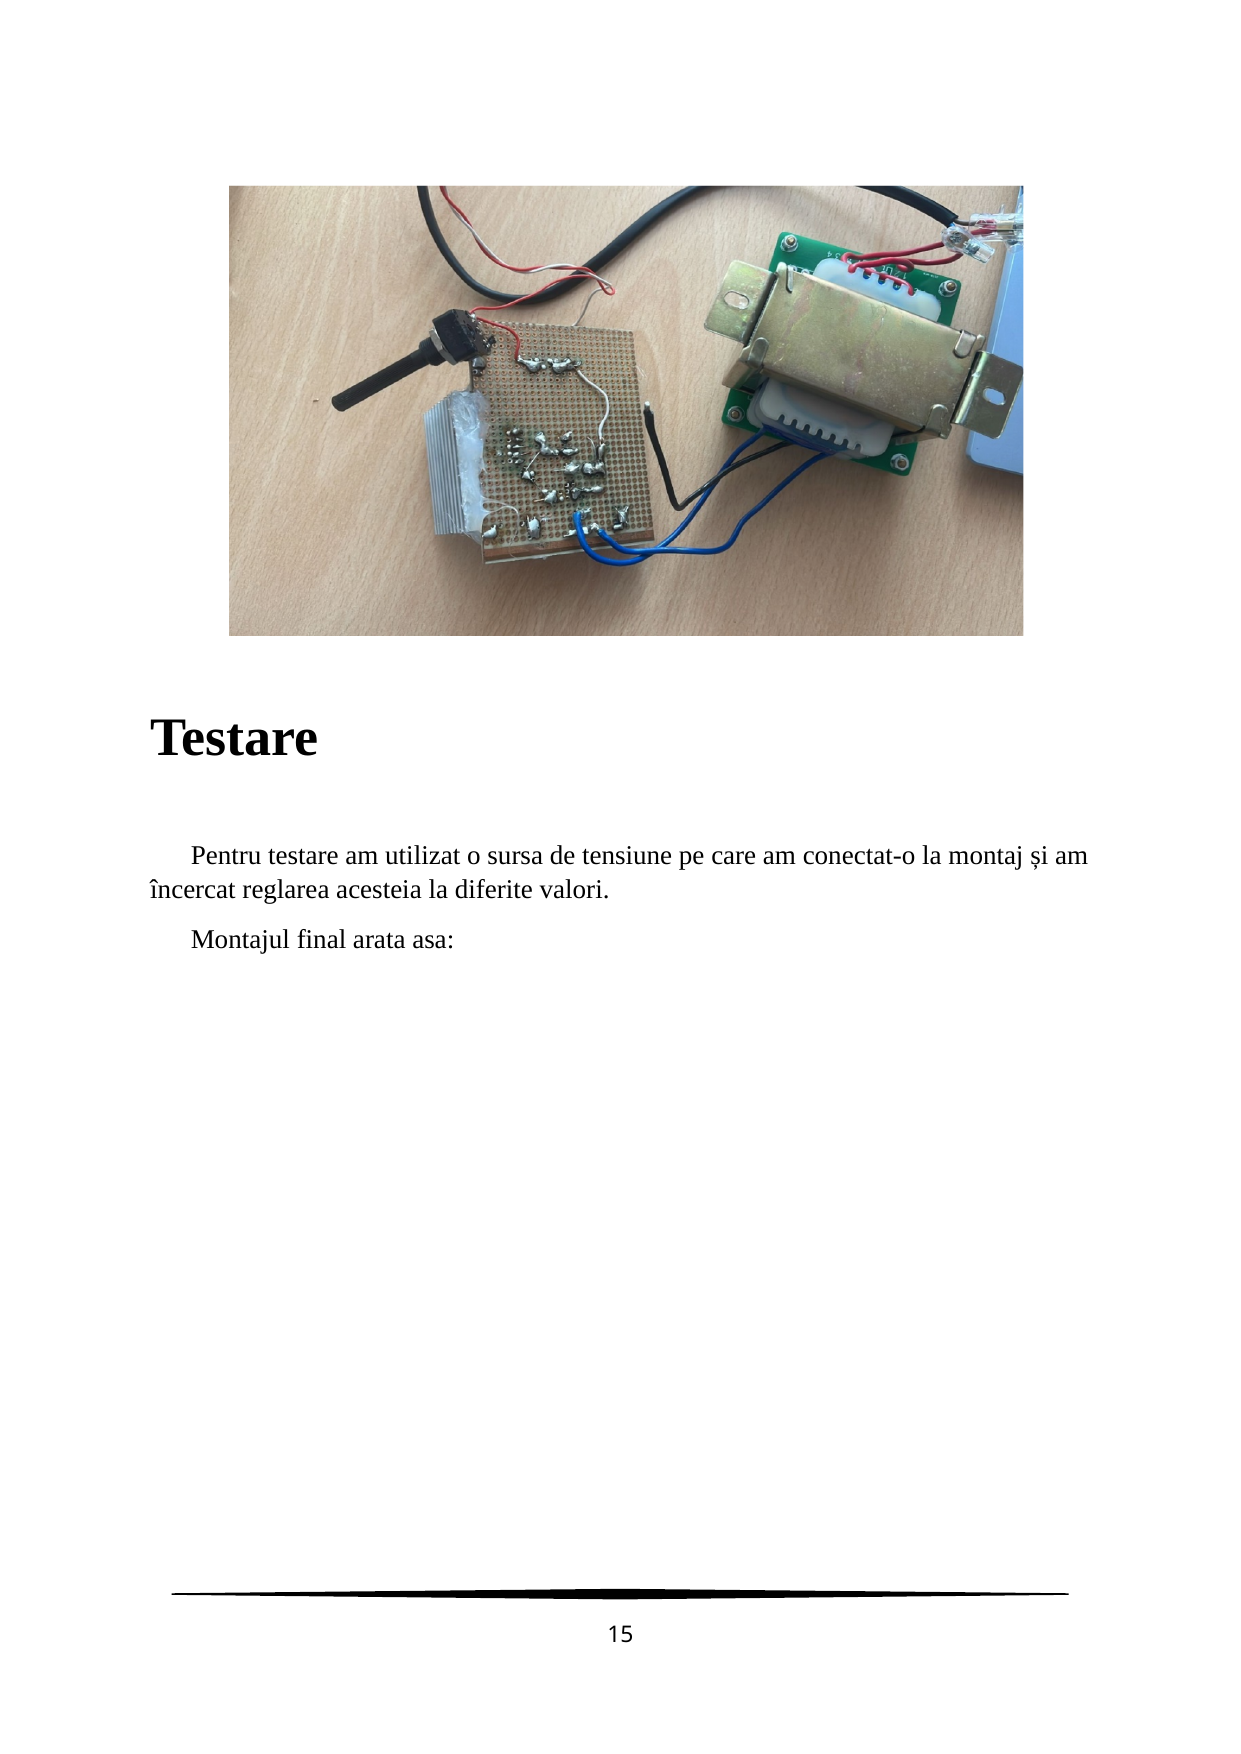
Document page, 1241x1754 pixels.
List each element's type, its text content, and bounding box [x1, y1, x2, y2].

text Testare [150, 705, 1090, 767]
text Pentru testare am utilizat o sursa de tensiune pe care am conectat-o la montaj și am încercat reglarea acesteia la diferite valori. [150, 839, 1090, 904]
text Montajul final arata asa: [150, 923, 1090, 954]
picture [230, 186, 1024, 636]
